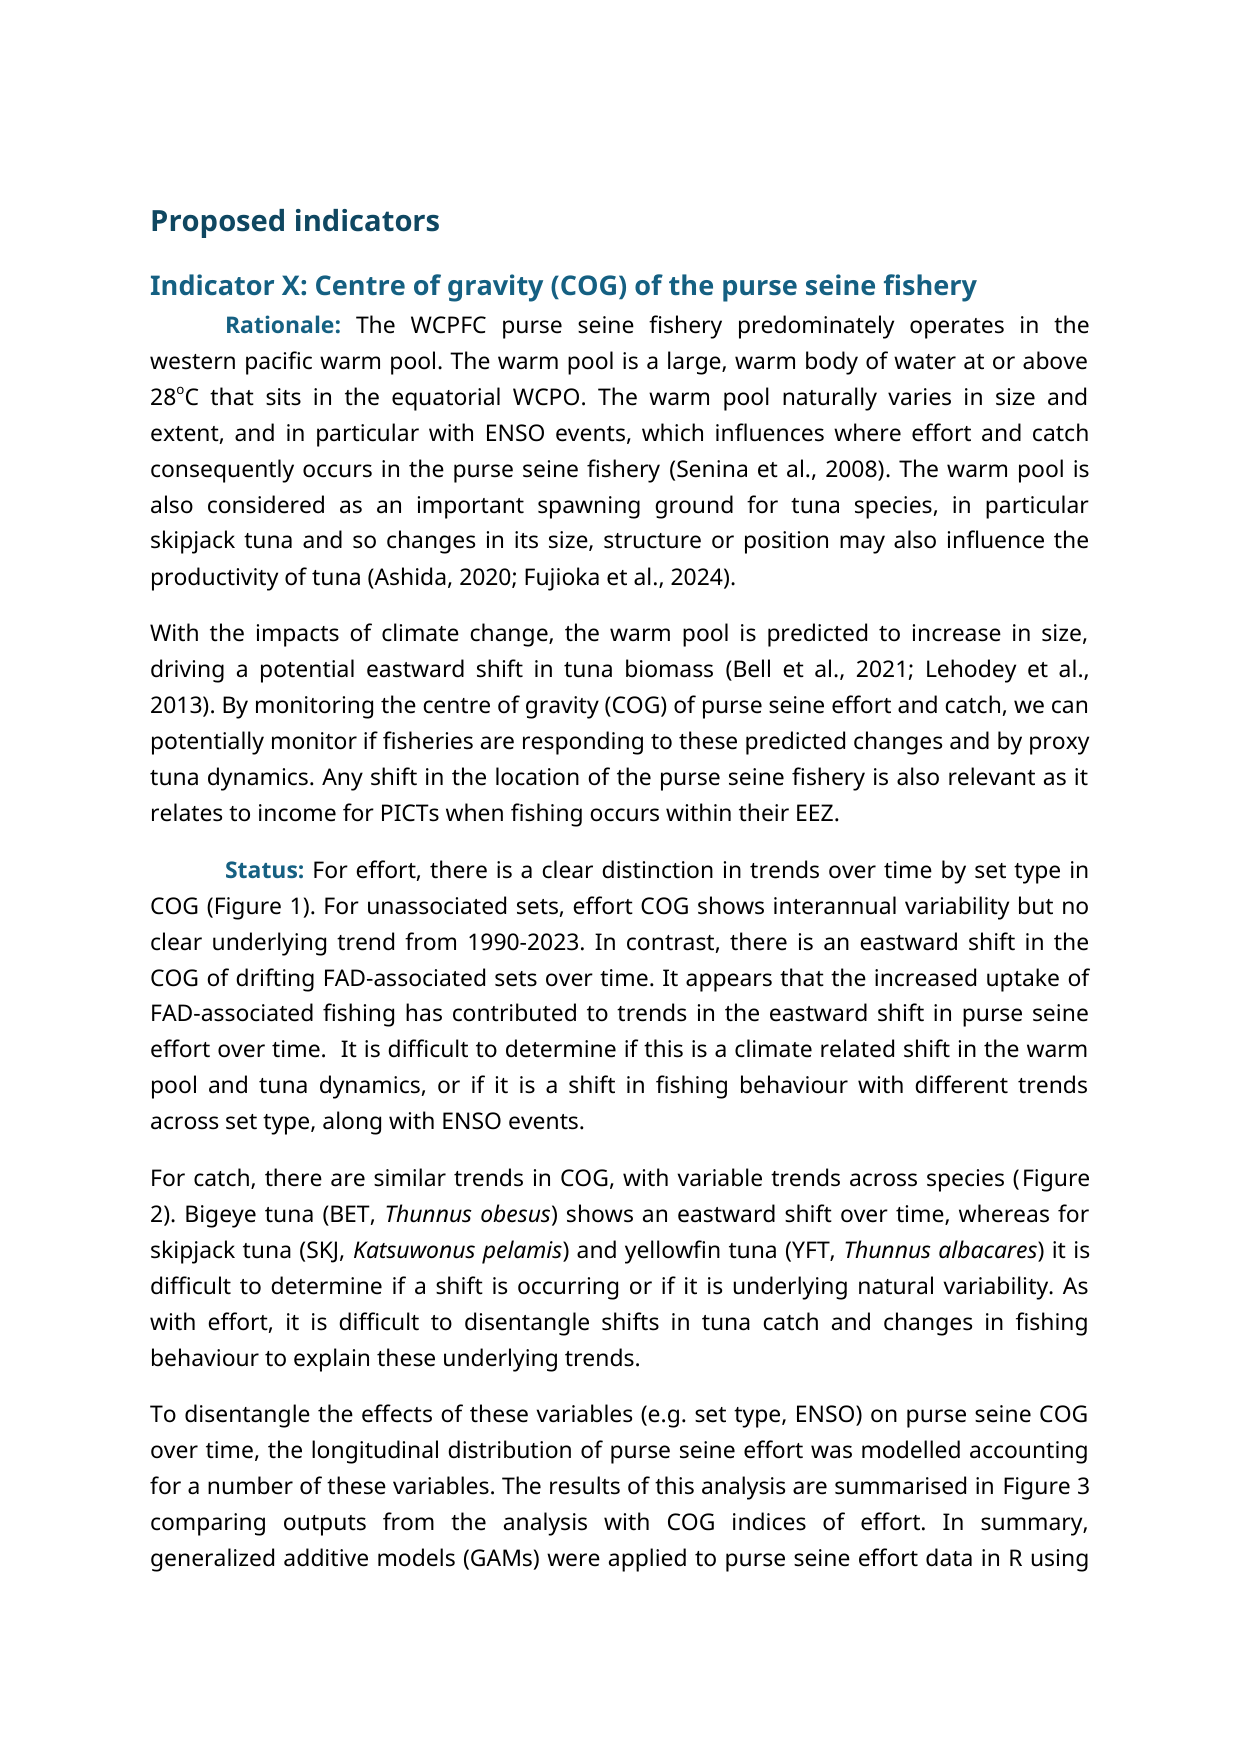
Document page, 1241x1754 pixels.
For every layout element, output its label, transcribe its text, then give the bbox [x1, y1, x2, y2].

subtitle Indicator X: Centre of gravity (COG) of the purse seine fishery [150, 266, 1090, 303]
text Status: For effort, there is a clear distinction in trends over time by set type in COG (Figure 1). For unassociated sets, effort COG shows interannual variability but no clear underlying trend from 1990-2023. In contrast, there is an eastward shift in the COG of drifting FAD-associated sets over time. It appears that the increased uptake of FAD-associated fishing has contributed to trends in the eastward shift in purse seine effort over time. It is difficult to determine if this is a climate related shift in the warm pool and tuna dynamics, or if it is a shift in fishing behaviour with different trends across set type, along with ENSO events. [150, 854, 1090, 1136]
text With the impacts of climate change, the warm pool is predicted to increase in size, driving a potential eastward shift in tuna biomass . By monitoring the centre of gravity (COG) of purse seine effort and catch, we can potentially monitor if fisheries are responding to these predicted changes and by proxy tuna dynamics. Any shift in the location of the purse seine fishery is also relevant as it relates to income for PICTs when fishing occurs within their EEZ. [150, 617, 1090, 828]
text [150, 1398, 1090, 1573]
text Rationale: The WCPFC purse seine fishery predominately operates in the western pacific warm pool. The warm pool is a large, warm body of water at or above 28oC that sits in the equatorial WCPO. The warm pool naturally varies in size and extent, and in particular with ENSO events, which influences where effort and catch consequently occurs in the purse seine fishery . The warm pool is also considered as an important spawning ground for tuna species, in particular skipjack tuna and so changes in its size, structure or position may also influence the productivity of tuna . [150, 309, 1090, 592]
text For catch, there are similar trends in COG, with variable trends across species (Figure 2). Bigeye tuna (BET, Thunnus obesus) shows an eastward shift over time, whereas for skipjack tuna (SKJ, Katsuwonus pelamis) and yellowfin tuna (YFT, Thunnus albacares) it is difficult to determine if a shift is occurring or if it is underlying natural variability. As with effort, it is difficult to disentangle shifts in tuna catch and changes in fishing behaviour to explain these underlying trends. [150, 1162, 1090, 1373]
subtitle Proposed indicators [150, 200, 1090, 240]
